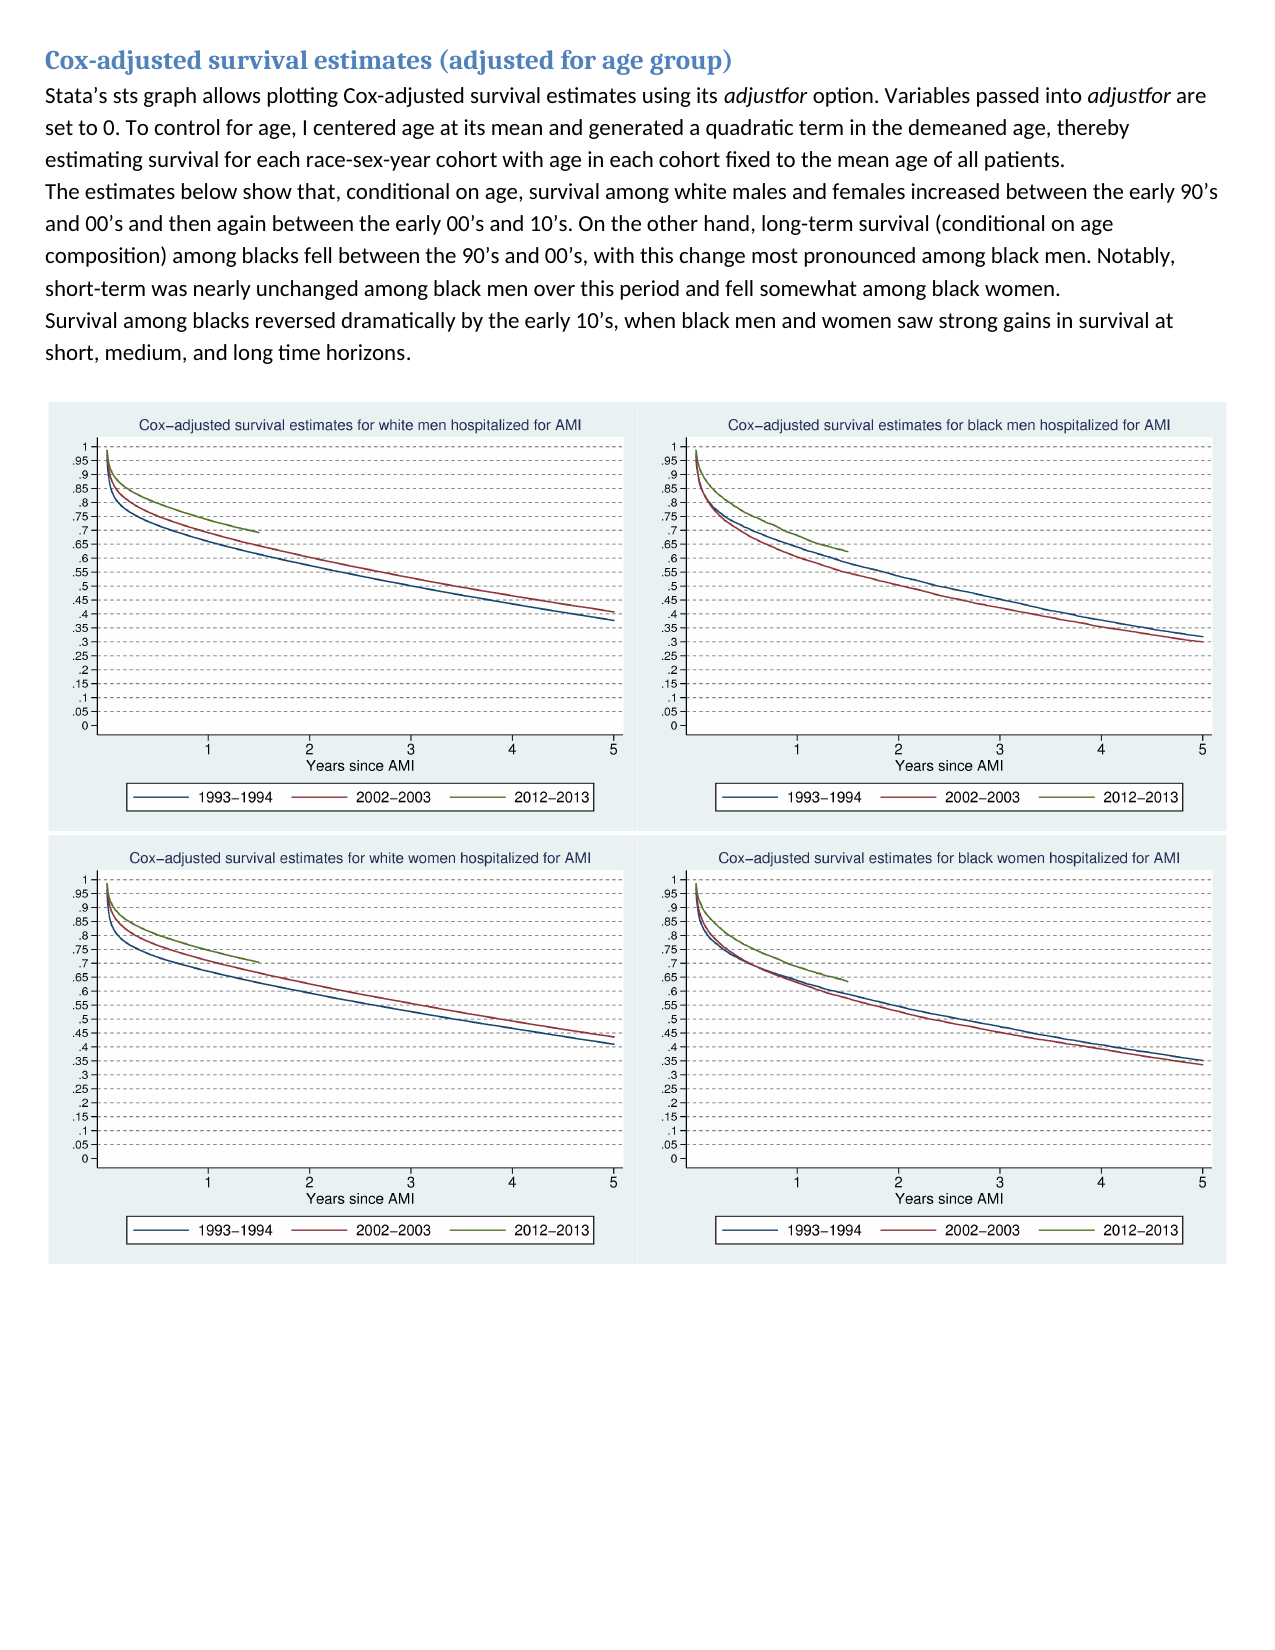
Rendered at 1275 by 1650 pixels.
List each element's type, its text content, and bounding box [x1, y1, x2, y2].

text The estimates below show that, conditional on age, survival among white males and females increased between the early 90’s and 00’s and then again between the early 00’s and 10’s. On the other hand, long-term survival (conditional on age composition) among blacks fell between the 90’s and 00’s, with this change most pronounced among black men. Notably, short-term was nearly unchanged among black men over this period and fell somewhat among black women. [45, 177, 1230, 302]
picture [48, 835, 1227, 1264]
text Stata’s sts graph allows plotting Cox-adjusted survival estimates using its adjustfor option. Variables passed into adjustfor are set to 0. To control for age, I centered age at its mean and generated a quadratic term in the demeaned age, thereby estimating survival for each race-sex-year cohort with age in each cohort fixed to the mean age of all patients. [45, 81, 1230, 173]
picture [48, 402, 1227, 831]
text Survival among blacks reversed dramatically by the early 10’s, when black men and women saw strong gains in survival at short, medium, and long time horizons. [45, 306, 1230, 366]
subtitle Cox-adjusted survival estimates (adjusted for age group) [45, 45, 1230, 76]
